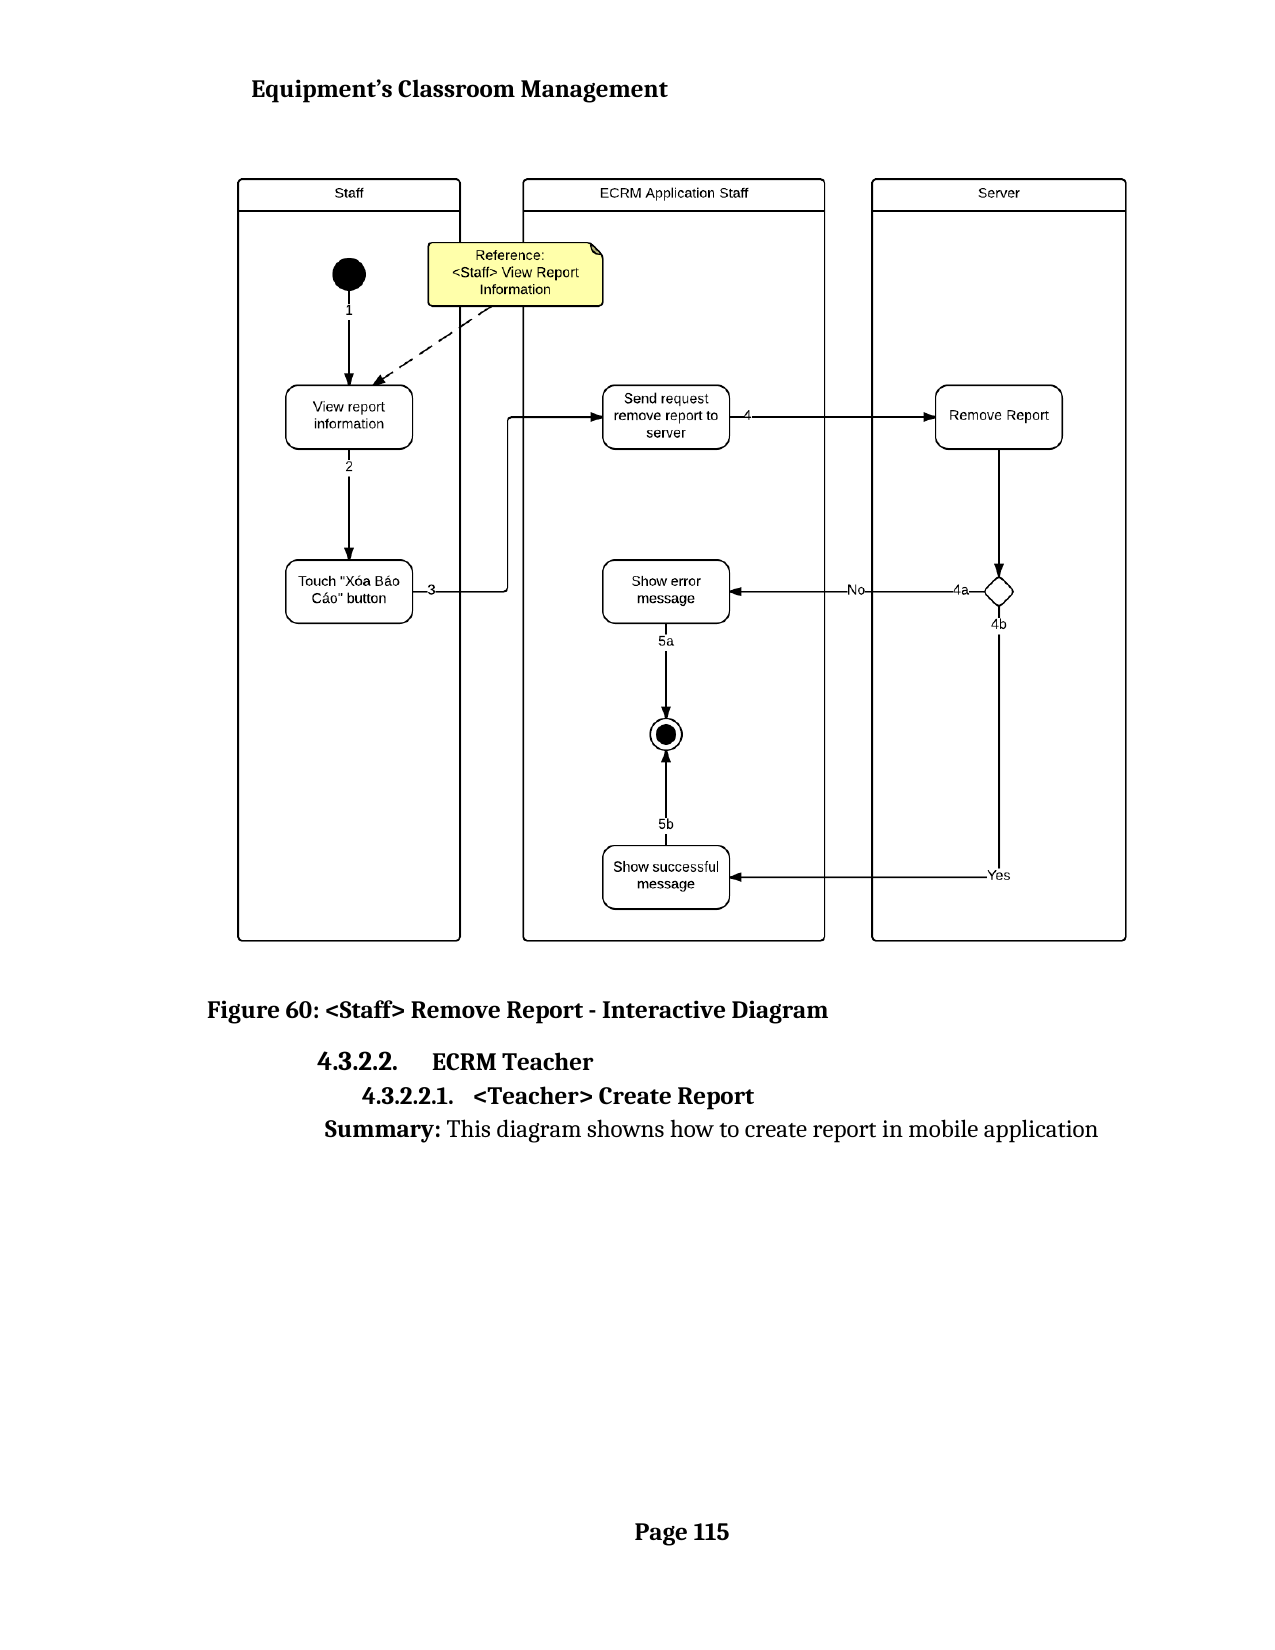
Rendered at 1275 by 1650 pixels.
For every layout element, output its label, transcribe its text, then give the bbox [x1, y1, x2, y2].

list <Teacher> Create Report [454, 1082, 1157, 1110]
picture [206, 147, 1157, 972]
list ECRM Teacher [317, 1046, 1157, 1077]
list Summary: This diagram showns how to create report in mobile application [325, 1114, 1157, 1143]
